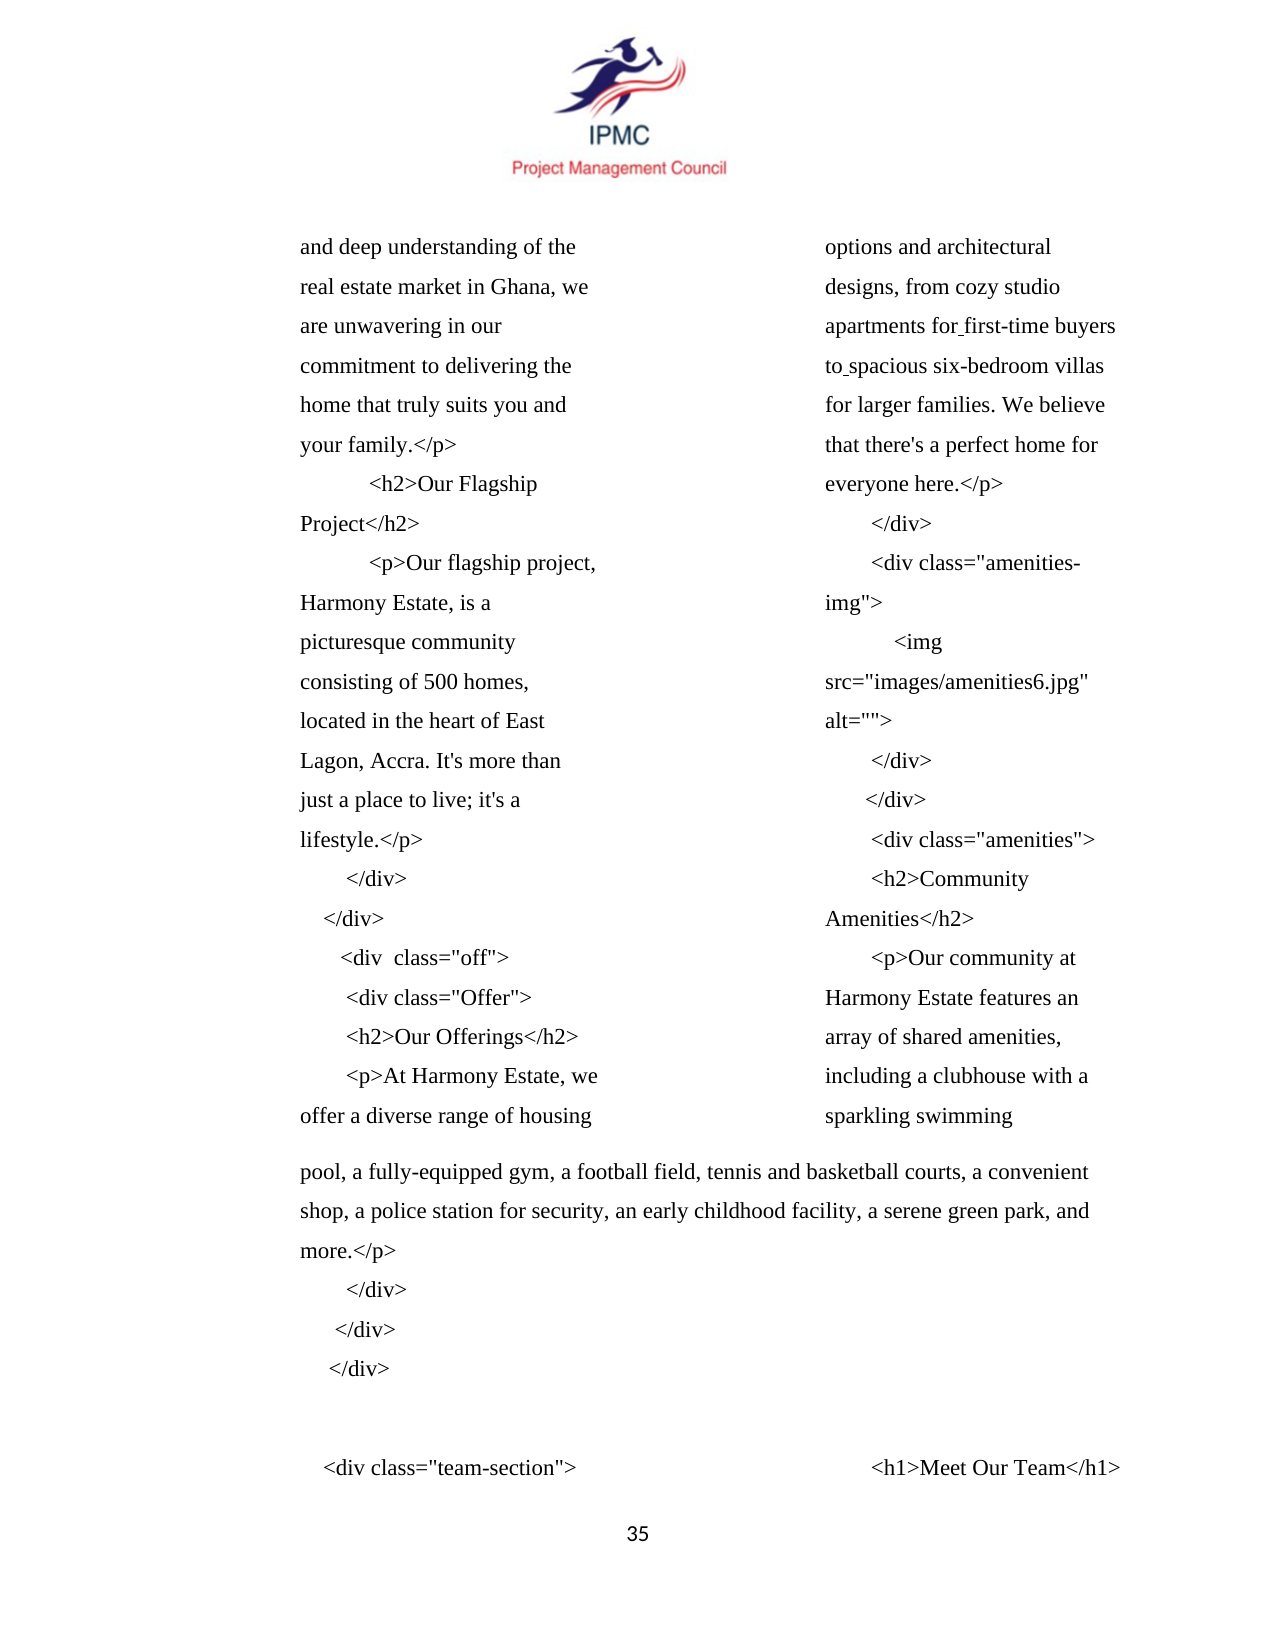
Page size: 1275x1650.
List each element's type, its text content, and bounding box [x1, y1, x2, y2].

list <p>At Harmony Estate, we offer a diverse range of housing options and architectural designs, from cozy studio apartments for first-time buyers to spacious six-bedroom villas for larger families. We believe that there's a perfect home for everyone here.</p> [300, 1062, 600, 1128]
list </div> [300, 1316, 1125, 1342]
list </div> [300, 865, 600, 891]
list <h2>Our Offerings</h2> [300, 1023, 600, 1049]
list <h2>Our Flagship Project</h2> [300, 470, 600, 536]
list <p>At Harmony Estate, we offer a diverse range of housing options and architectural designs, from cozy studio apartments for first-time buyers to spacious six-bedroom villas for larger families. We believe that there's a perfect home for everyone here.</p> [825, 233, 1125, 497]
list pool, a fully-equipped gym, a football field, tennis and basketball courts, a convenient shop, a police station for security, an early childhood facility, a serene green park, and more.</p> [300, 1158, 1125, 1263]
list <h1>Meet Our Team</h1> [825, 1454, 1125, 1480]
list <div class="team-section"> [300, 1454, 600, 1480]
list <div class="amenities-img"> [825, 549, 1125, 615]
list <p>Our community at Harmony Estate features an array of shared amenities, including a clubhouse with a sparkling swimming [825, 944, 1125, 1128]
picture [501, 9, 735, 206]
list <div class="off"> [300, 944, 600, 970]
list </div> [825, 747, 1125, 773]
list <img src="images/amenities6.jpg" alt=""> [825, 628, 1125, 733]
list </div> [300, 1277, 1125, 1303]
list <p>Our flagship project, Harmony Estate, is a picturesque community consisting of 500 homes, located in the heart of East Lagon, Accra. It's more than just a place to live; it's a lifestyle.</p> [300, 549, 600, 852]
list <div class="amenities"> [825, 826, 1125, 852]
list </div> [825, 786, 1125, 812]
list <h2>Community Amenities</h2> [825, 865, 1125, 931]
list </div> [300, 1356, 1125, 1382]
list <div class="Offer"> [300, 983, 600, 1010]
list </div> [825, 510, 1125, 536]
list </div> [300, 904, 600, 931]
